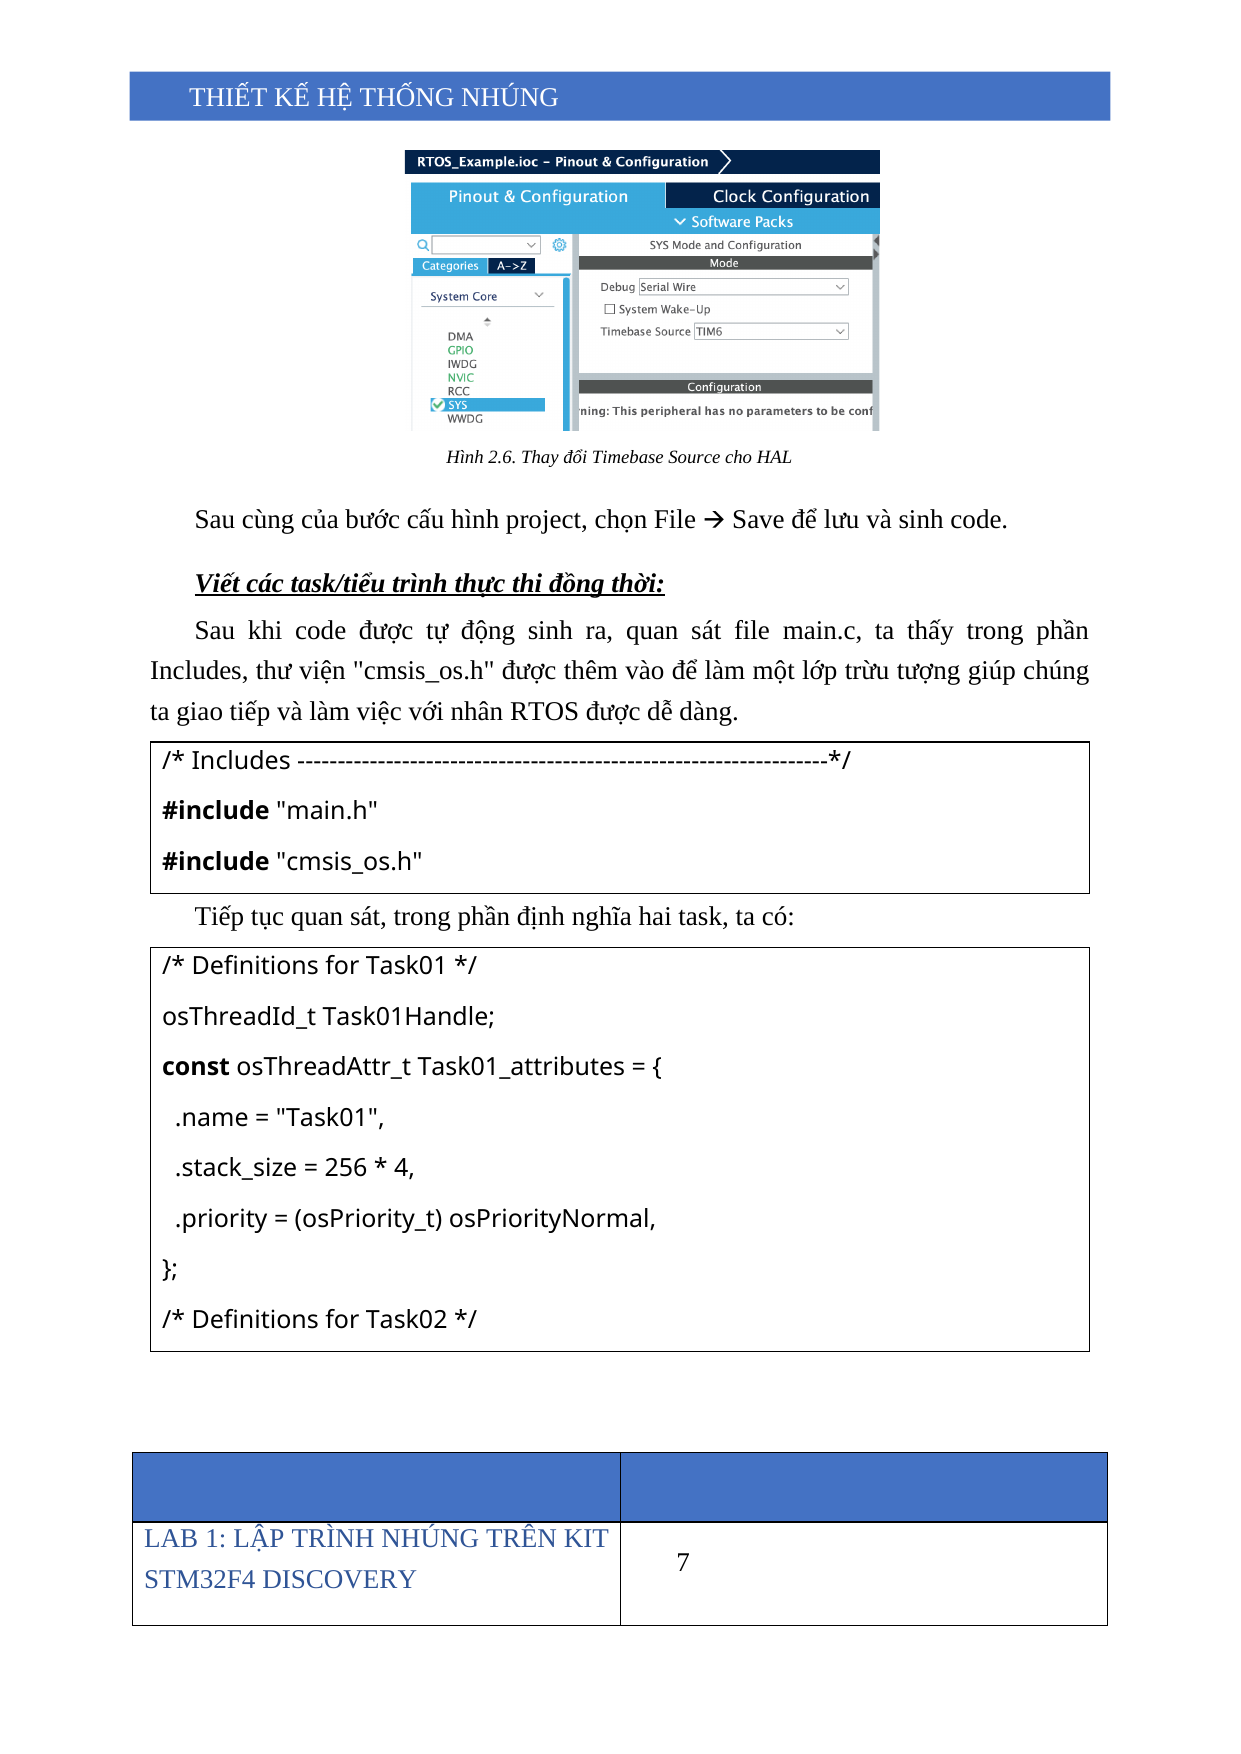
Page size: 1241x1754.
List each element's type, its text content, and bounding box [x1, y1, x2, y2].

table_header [151, 948, 1089, 1351]
text Hình 2.6. Thay đổi Timebase Source cho HAL [150, 446, 1090, 468]
text Viết các task/tiểu trình thực thi đồng thời: [150, 567, 1090, 598]
table_header /* Includes ------------------------------------------------------------------*/ #include "main.h" #include "cmsis_os.h" [151, 743, 1089, 893]
text Tiếp tục quan sát, trong phần định nghĩa hai task, ta có: [150, 900, 1090, 931]
picture [404, 150, 880, 431]
text Sau khi code được tự động sinh ra, quan sát file main.c, ta thấy trong phần Includes, thư viện "cmsis_os.h" được thêm vào để làm một lớp trừu tượng giúp chúng ta giao tiếp và làm việc với nhân RTOS được dễ dàng. [150, 614, 1090, 726]
text Sau cùng của bước cấu hình project, chọn File 🡪 Save để lưu và sinh code. [150, 489, 1090, 544]
